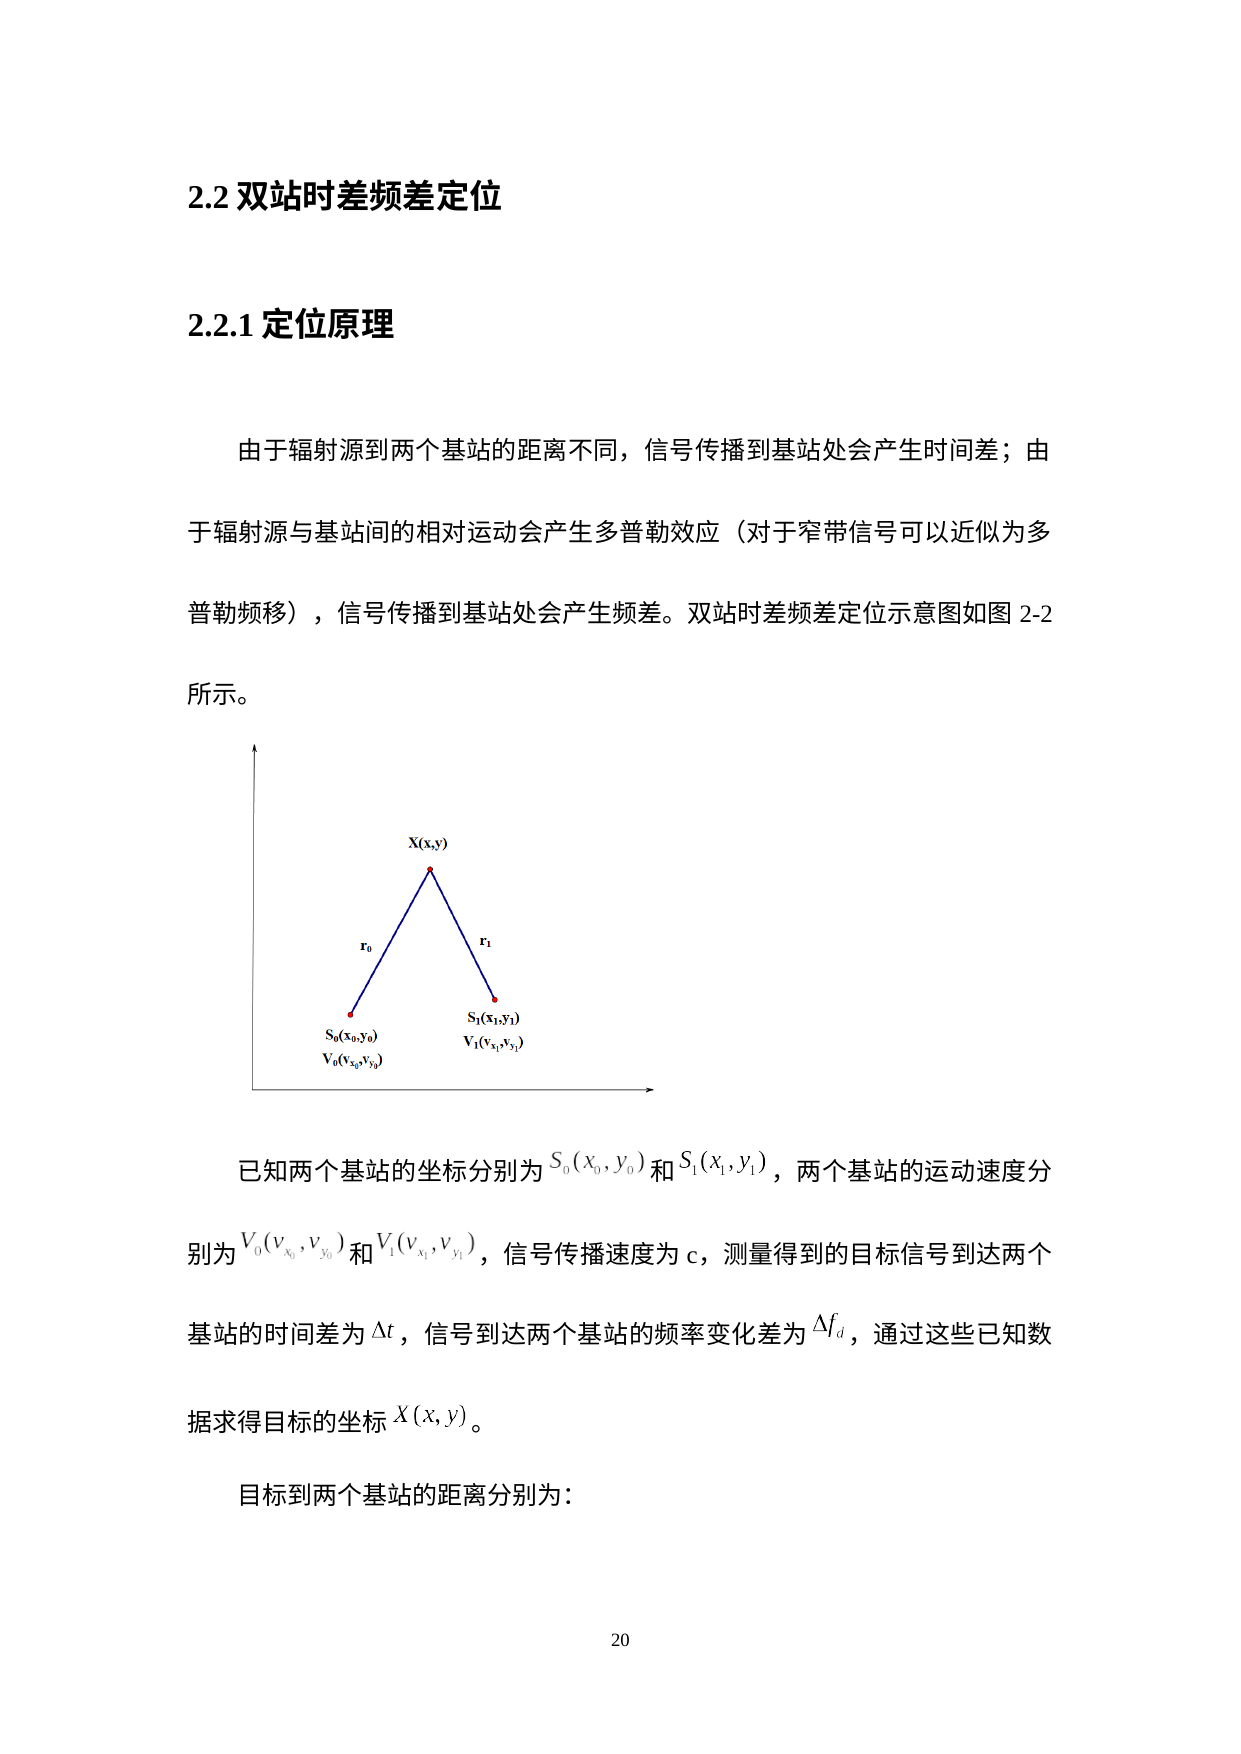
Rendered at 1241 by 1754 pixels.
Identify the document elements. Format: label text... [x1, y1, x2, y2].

subtitle 2.2双站时差频差定位 [187, 162, 1053, 227]
text 已知两个基站的坐标分别为和，两个基站的运动速度分别为和，信号传播速度为c，测量得到的目标信号到达两个基站的时间差为，信号到达两个基站的频率变化差为，通过这些已知数据求得目标的坐标。 [187, 1143, 1053, 1452]
text 由于辐射源到两个基站的距离不同，信号传播到基站处会产生时间差；由于辐射源与基站间的相对运动会产生多普勒效应（对于窄带信号可以近似为多普勒频移），信号传播到基站处会产生频差。双站时差频差定位示意图如图2-2所示。 [187, 416, 1053, 725]
subtitle 2.2.1定位原理 [187, 289, 1053, 354]
text 目标到两个基站的距离分别为： [187, 1461, 1053, 1526]
picture [237, 734, 664, 1104]
